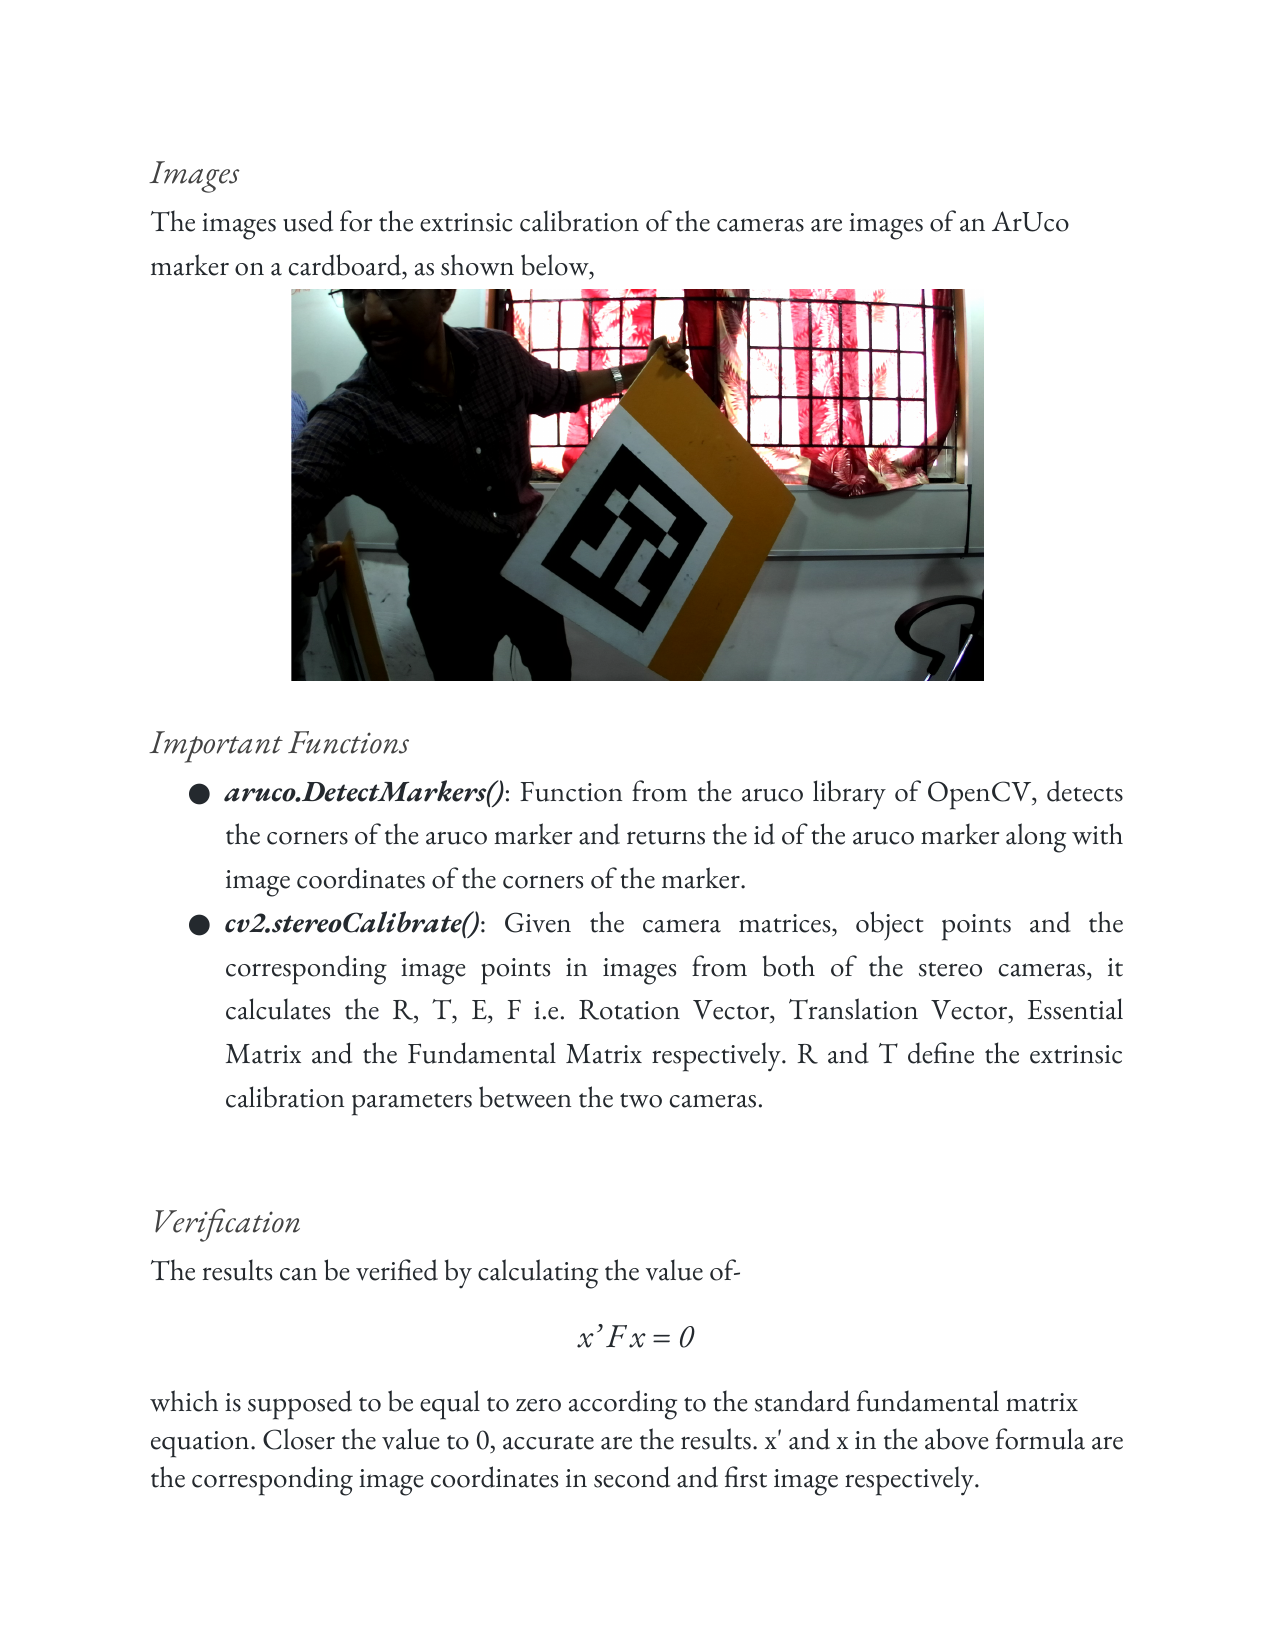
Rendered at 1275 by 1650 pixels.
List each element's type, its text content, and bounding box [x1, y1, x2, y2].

picture [291, 289, 984, 681]
list aruco.DetectMarkers(): Function from the aruco library of OpenCV, detects the corners of the aruco marker and returns the id of the aruco marker along with image coordinates of the corners of the marker. [187, 772, 1125, 897]
subtitle Images [150, 150, 1125, 193]
text x’ F x = 0 [150, 1314, 1125, 1357]
text The results can be verified by calculating the value of- [150, 1251, 1125, 1289]
list cv2.stereoCalibrate(): Given the camera matrices, object points and the corresponding image points in images from both of the stereo cameras, it calculates the R, T, E, F i.e. Rotation Vector, Translation Vector, Essential Matrix and the Fundamental Matrix respectively. R and T define the extrinsic calibration parameters between the two cameras. [187, 903, 1125, 1116]
text The images used for the extrinsic calibration of the cameras are images of an ArUco marker on a cardboard, as shown below, [150, 202, 1125, 284]
text which is supposed to be equal to zero according to the standard fundamental matrix equation. Closer the value to 0, accurate are the results. x' and x in the above formula are the corresponding image coordinates in second and first image respectively. [150, 1382, 1125, 1497]
subtitle Important Functions [150, 720, 1125, 763]
subtitle Verification [150, 1199, 1125, 1242]
